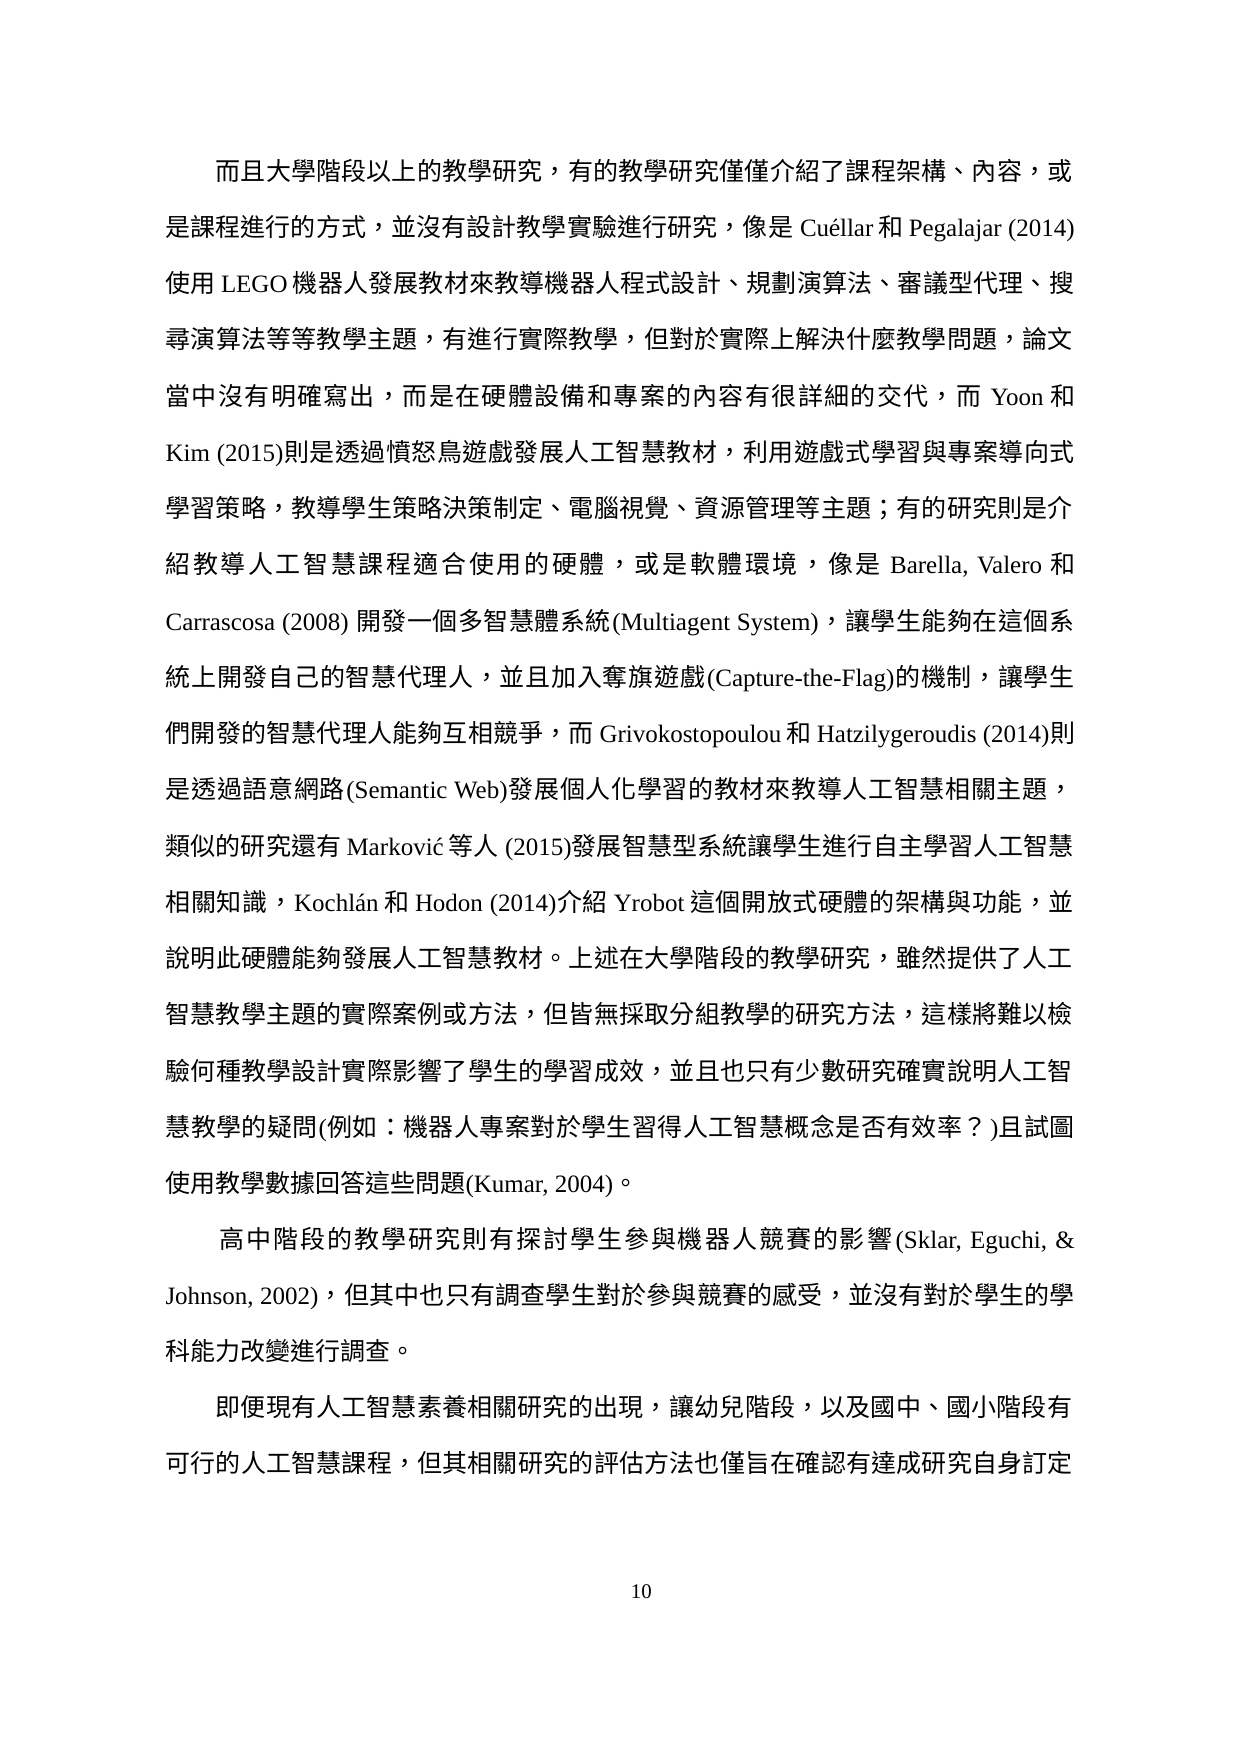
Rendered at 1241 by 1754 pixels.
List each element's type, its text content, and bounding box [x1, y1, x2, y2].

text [165, 1387, 1075, 1481]
text 而且大學階段以上的教學研究，有的教學研究僅僅介紹了課程架構、內容，或是課程進行的方式，並沒有設計教學實驗進行研究，像是Cuéllar和Pegalajar (2014)使用LEGO機器人發展教材來教導機器人程式設計、規劃演算法、審議型代理、搜尋演算法等等教學主題，有進行實際教學，但對於實際上解決什麼教學問題，論文當中沒有明確寫出，而是在硬體設備和專案的內容有很詳細的交代，而Yoon和Kim (2015)則是透過憤怒鳥遊戲發展人工智慧教材，利用遊戲式學習與專案導向式學習策略，教導學生策略決策制定、電腦視覺、資源管理等主題；有的研究則是介紹教導人工智慧課程適合使用的硬體，或是軟體環境，像是Barella, Valero和 Carrascosa (2008) 開發一個多智慧體系統(Multiagent System)，讓學生能夠在這個系統上開發自己的智慧代理人，並且加入奪旗遊戲(Capture-the-Flag)的機制，讓學生們開發的智慧代理人能夠互相競爭，而Grivokostopoulou和Hatzilygeroudis (2014)則是透過語意網路(Semantic Web)發展個人化學習的教材來教導人工智慧相關主題，類似的研究還有Marković等人 (2015)發展智慧型系統讓學生進行自主學習人工智慧相關知識，Kochlán和Hodon (2014)介紹Yrobot這個開放式硬體的架構與功能，並說明此硬體能夠發展人工智慧教材。上述在大學階段的教學研究，雖然提供了人工智慧教學主題的實際案例或方法，但皆無採取分組教學的研究方法，這樣將難以檢驗何種教學設計實際影響了學生的學習成效，並且也只有少數研究確實說明人工智慧教學的疑問(例如：機器人專案對於學生習得人工智慧概念是否有效率？)且試圖使用教學數據回答這些問題(Kumar, 2004)。 [165, 151, 1075, 1201]
text 高中階段的教學研究則有探討學生參與機器人競賽的影響(Sklar, Eguchi, & Johnson, 2002)，但其中也只有調查學生對於參與競賽的感受，並沒有對於學生的學科能力改變進行調查。 [165, 1219, 1075, 1369]
